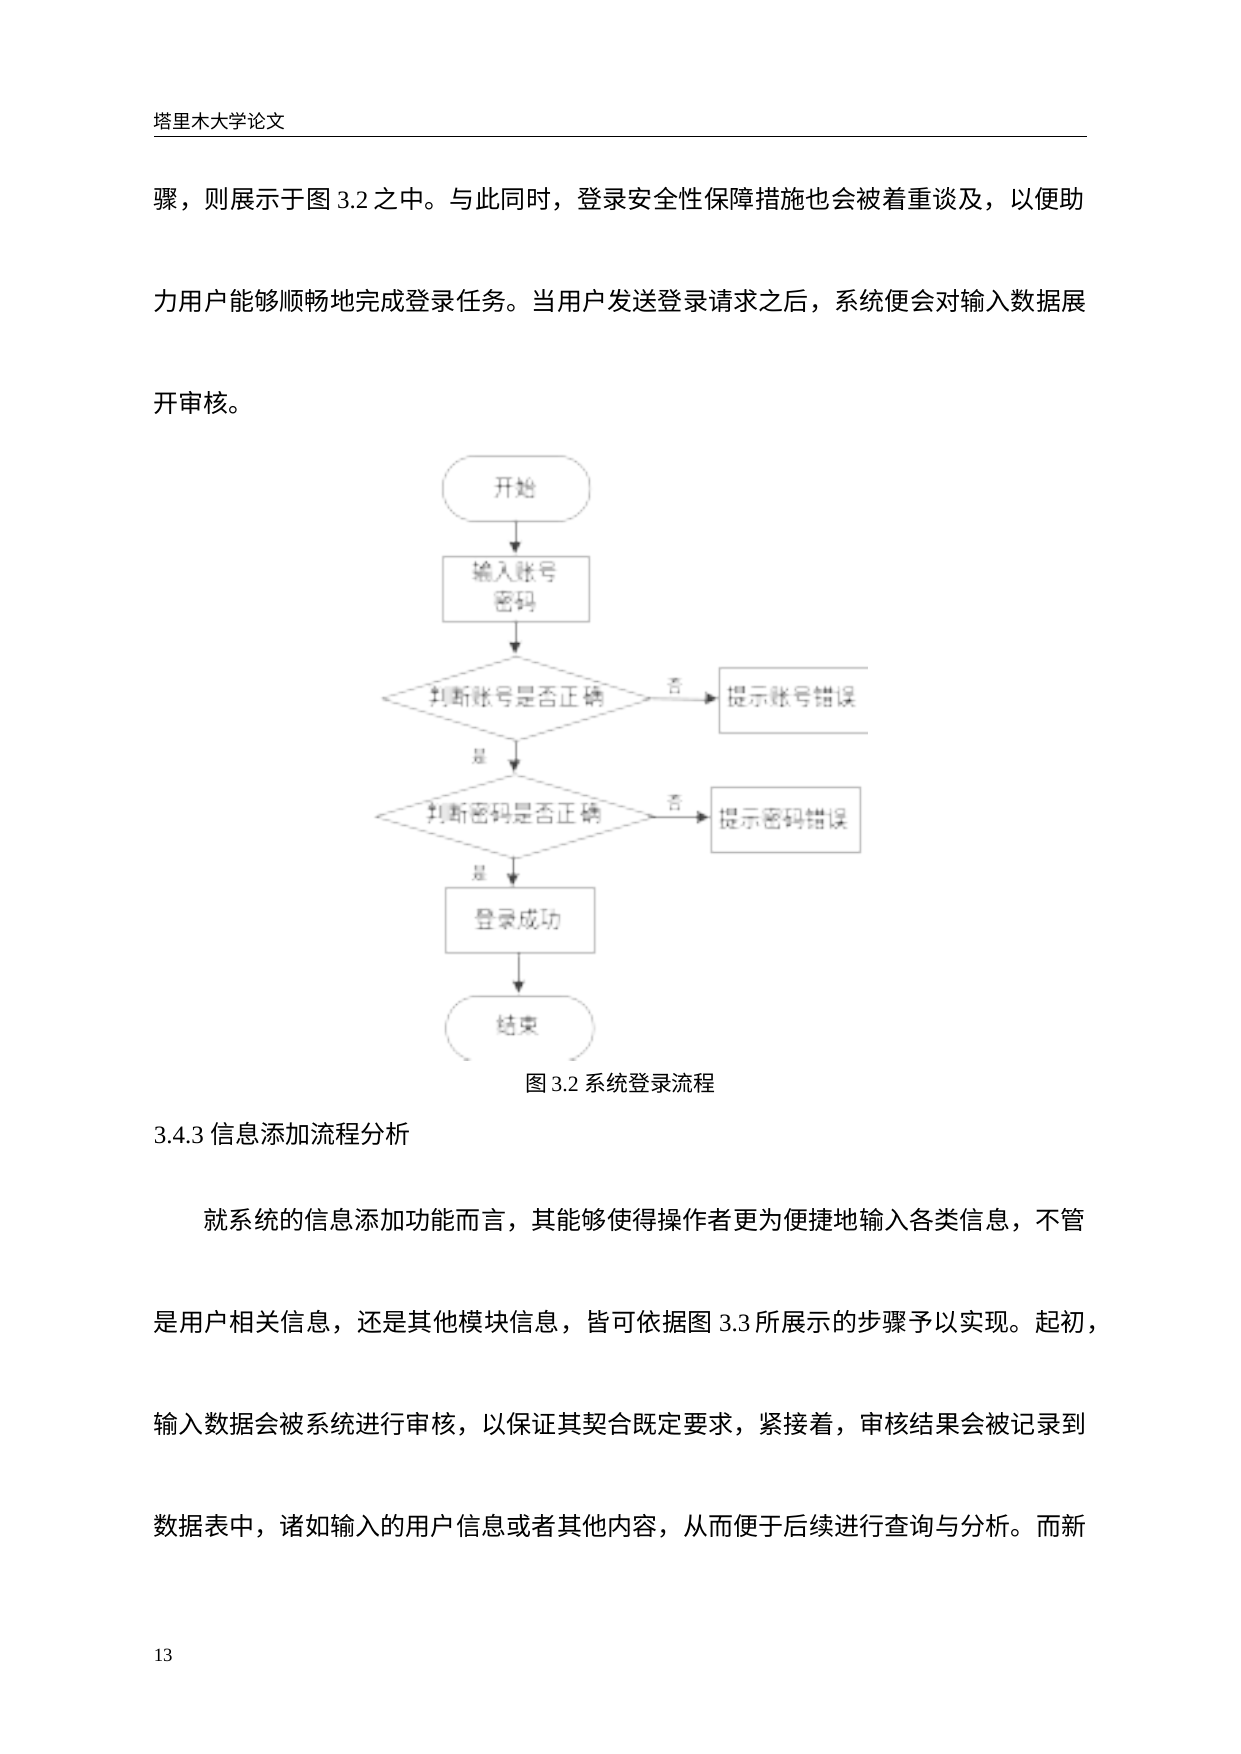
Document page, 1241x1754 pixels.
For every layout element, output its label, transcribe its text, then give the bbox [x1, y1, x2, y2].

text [153, 164, 1087, 436]
text 图3.2 系统登录流程 [153, 1065, 1087, 1099]
subtitle 3.4.3 信息添加流程分析 [153, 1099, 1087, 1167]
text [153, 1185, 1087, 1558]
